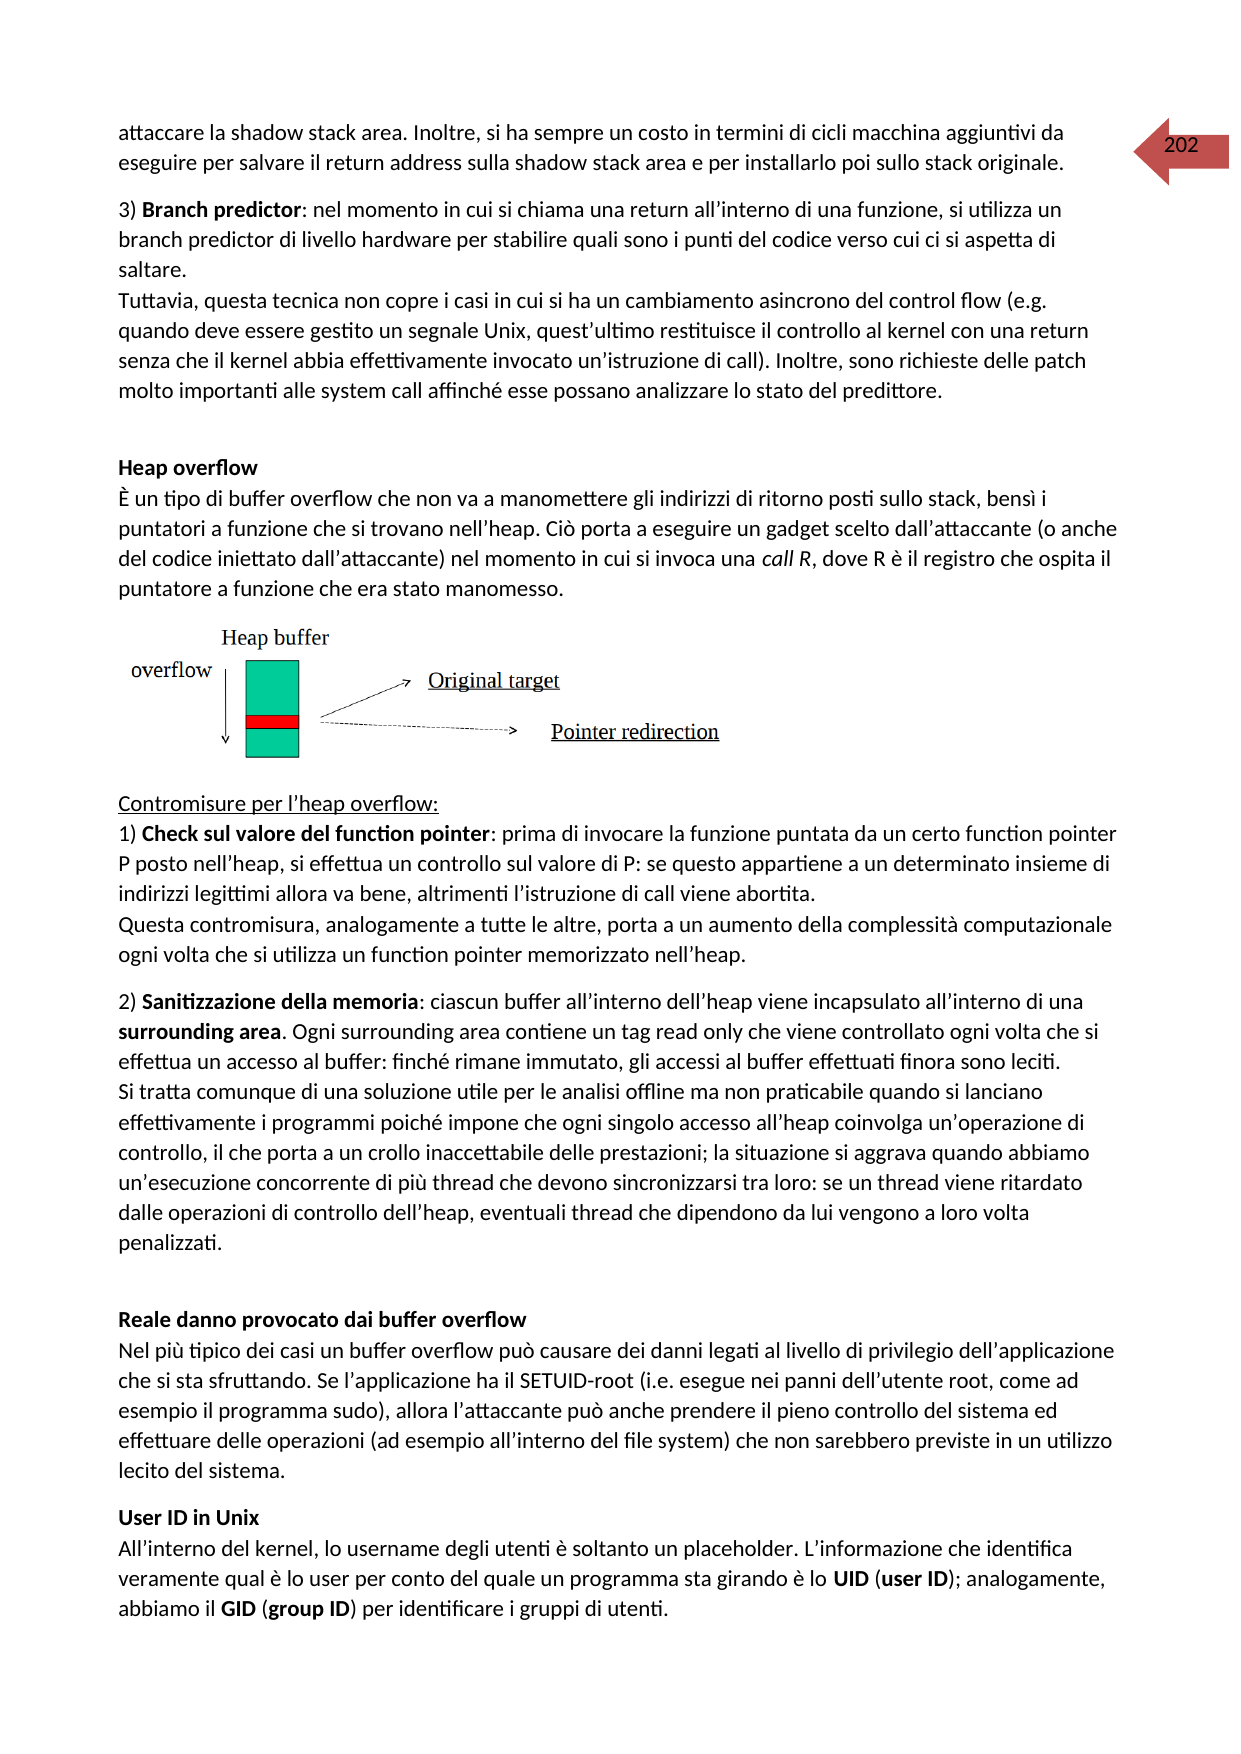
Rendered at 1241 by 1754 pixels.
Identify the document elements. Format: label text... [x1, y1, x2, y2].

text Reale danno provocato dai buffer overflow Nel più tipico dei casi un buffer overflow può causare dei danni legati al livello di privilegio dell’applicazione che si sta sfruttando. Se l’applicazione ha il SETUID-root (i.e. esegue nei panni dell’utente root, come ad esempio il programma sudo), allora l’attaccante può anche prendere il pieno controllo del sistema ed effettuare delle operazioni (ad esempio all’interno del file system) che non sarebbero previste in un utilizzo lecito del sistema. [118, 1275, 1122, 1484]
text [118, 1503, 1122, 1622]
text Contromisure per l’heap overflow: 1) Check sul valore del function pointer: prima di invocare la funzione puntata da un certo function pointer P posto nell’heap, si effettua un controllo sul valore di P: se questo appartiene a un determinato insieme di indirizzi legittimi allora va bene, altrimenti l’istruzione di call viene abortita. Questa contromisura, analogamente a tutte le altre, porta a un aumento della complessità computazionale ogni volta che si utilizza un function pointer memorizzato nell’heap. [118, 789, 1122, 968]
text 3) Branch predictor: nel momento in cui si chiama una return all’interno di una funzione, si utilizza un branch predictor di livello hardware per stabilire quali sono i punti del codice verso cui ci si aspetta di saltare. Tuttavia, questa tecnica non copre i casi in cui si ha un cambiamento asincrono del control flow (e.g. quando deve essere gestito un segnale Unix, quest’ultimo restituisce il controllo al kernel con una return senza che il kernel abbia effettivamente invocato un’istruzione di call). Inoltre, sono richieste delle patch molto importanti alle system call affinché esse possano analizzare lo stato del predittore. [118, 195, 1122, 404]
text Heap overflow È un tipo di buffer overflow che non va a manomettere gli indirizzi di ritorno posti sullo stack, bensì i puntatori a funzione che si trovano nell’heap. Ciò porta a eseguire un gadget scelto dall’attaccante (o anche del codice iniettato dall’attaccante) nel momento in cui si invoca una call R, dove R è il registro che ospita il puntatore a funzione che era stato manomesso. [118, 423, 1122, 602]
picture [118, 621, 731, 770]
text 2) Sanitizzazione della memoria: ciascun buffer all’interno dell’heap viene incapsulato all’interno di una surrounding area. Ogni surrounding area contiene un tag read only che viene controllato ogni volta che si effettua un accesso al buffer: finché rimane immutato, gli accessi al buffer effettuati finora sono leciti. Si tratta comunque di una soluzione utile per le analisi offline ma non praticabile quando si lanciano effettivamente i programmi poiché impone che ogni singolo accesso all’heap coinvolga un’operazione di controllo, il che porta a un crollo inaccettabile delle prestazioni; la situazione si aggrava quando abbiamo un’esecuzione concorrente di più thread che devono sincronizzarsi tra loro: se un thread viene ritardato dalle operazioni di controllo dell’heap, eventuali thread che dipendono da lui vengono a loro volta penalizzati. [118, 987, 1122, 1256]
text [118, 118, 1122, 176]
